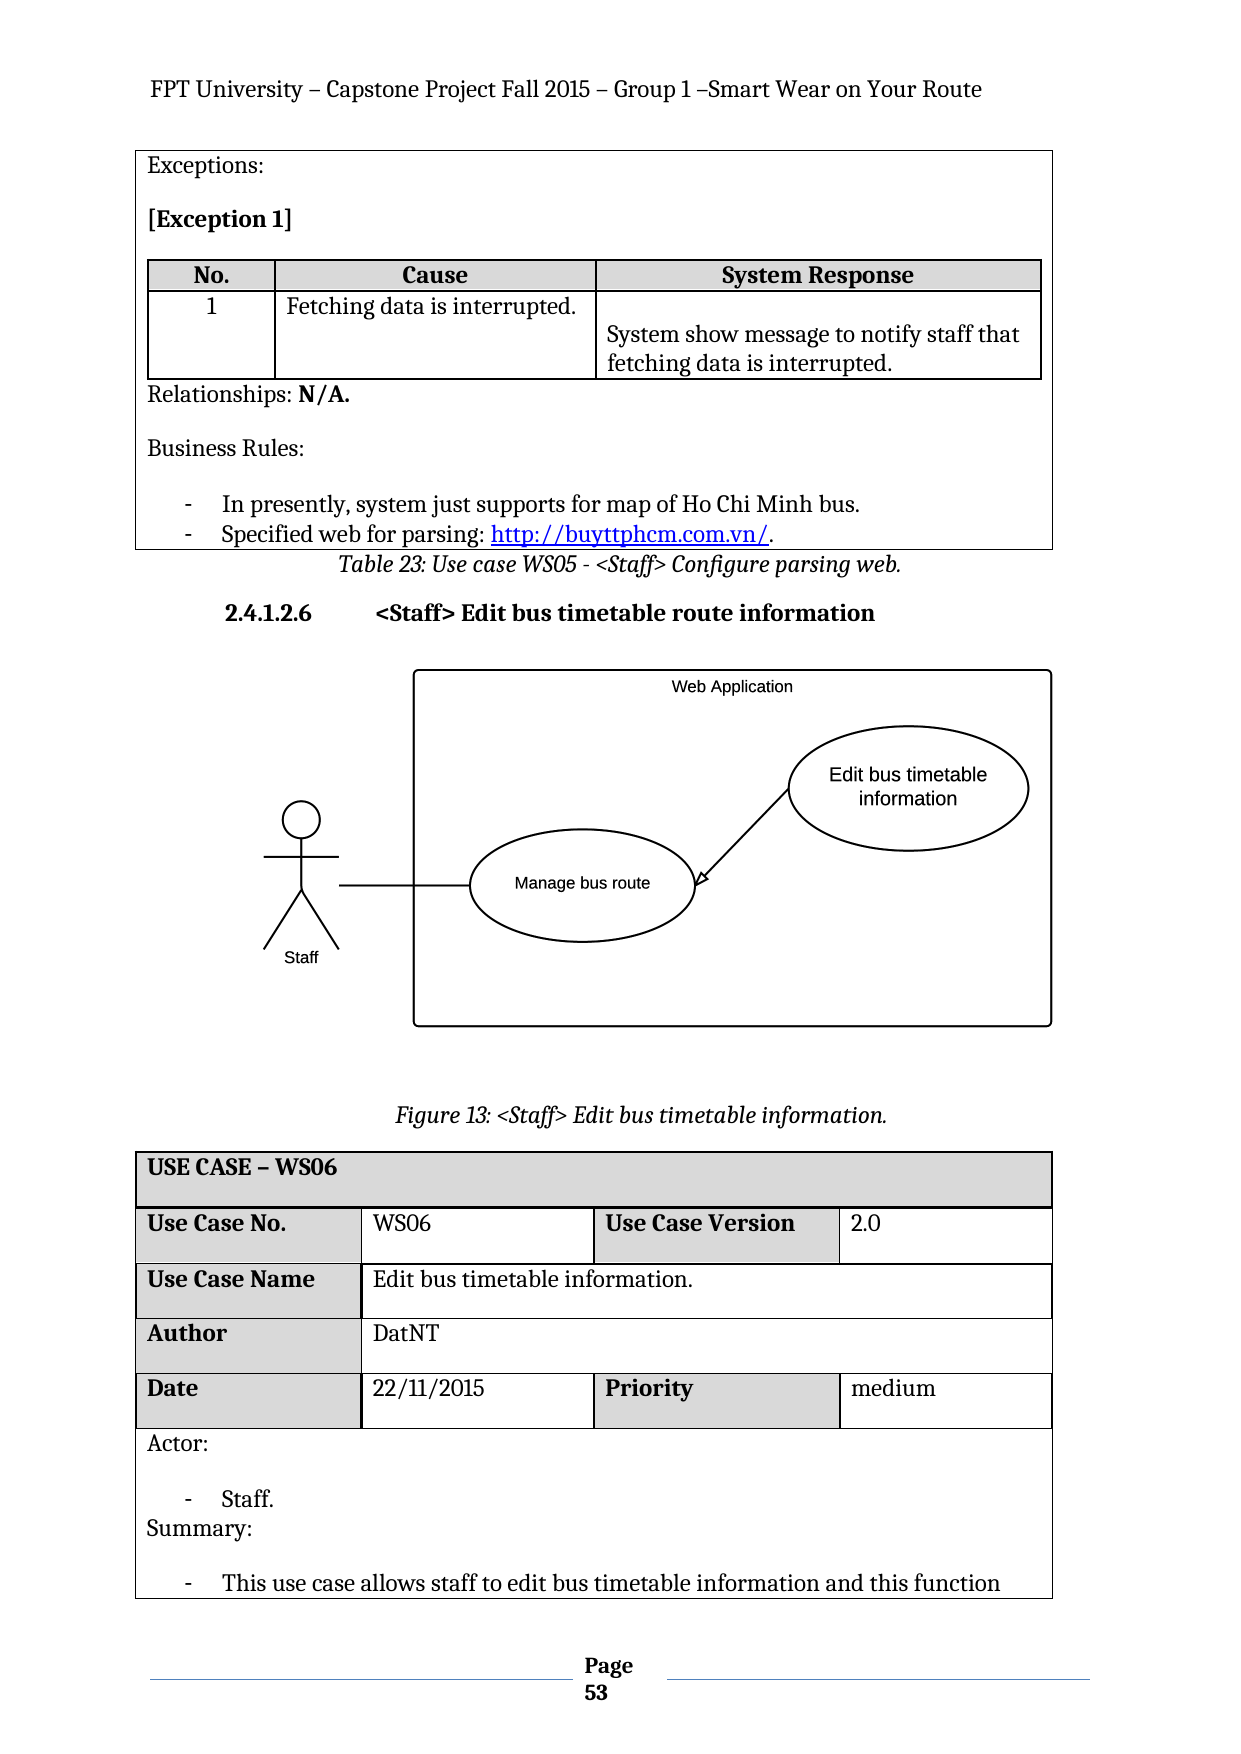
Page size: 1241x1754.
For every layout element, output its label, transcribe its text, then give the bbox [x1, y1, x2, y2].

text Figure 12: <Staff> Edit bus timetable information. [150, 1101, 1090, 1130]
table_cell DatNT [362, 1319, 1052, 1373]
table_header USE CASE – WS06 [137, 1153, 1051, 1206]
table_cell Use Case Name [137, 1264, 360, 1318]
text Table 23: Use case WS05 - <Staff> Configure parsing web. [150, 550, 1090, 578]
table_cell Use Case No. [136, 1209, 361, 1262]
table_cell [136, 151, 1052, 549]
table_cell WS06 [362, 1209, 593, 1262]
table_cell Edit bus timetable information. [363, 1265, 1051, 1318]
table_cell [136, 1429, 1052, 1598]
subtitle 2.4.1.2.6 <Staff> Edit bus timetable route information [225, 599, 1090, 628]
table_cell Author [136, 1319, 361, 1373]
table_cell Use Case Version [595, 1209, 839, 1262]
table_cell 2.0 [840, 1209, 1052, 1262]
table_cell 22/11/2015 [363, 1374, 593, 1428]
table_cell Priority [595, 1374, 839, 1428]
table_cell medium [841, 1374, 1051, 1428]
picture [151, 632, 1089, 1064]
table_cell Date [137, 1374, 360, 1428]
